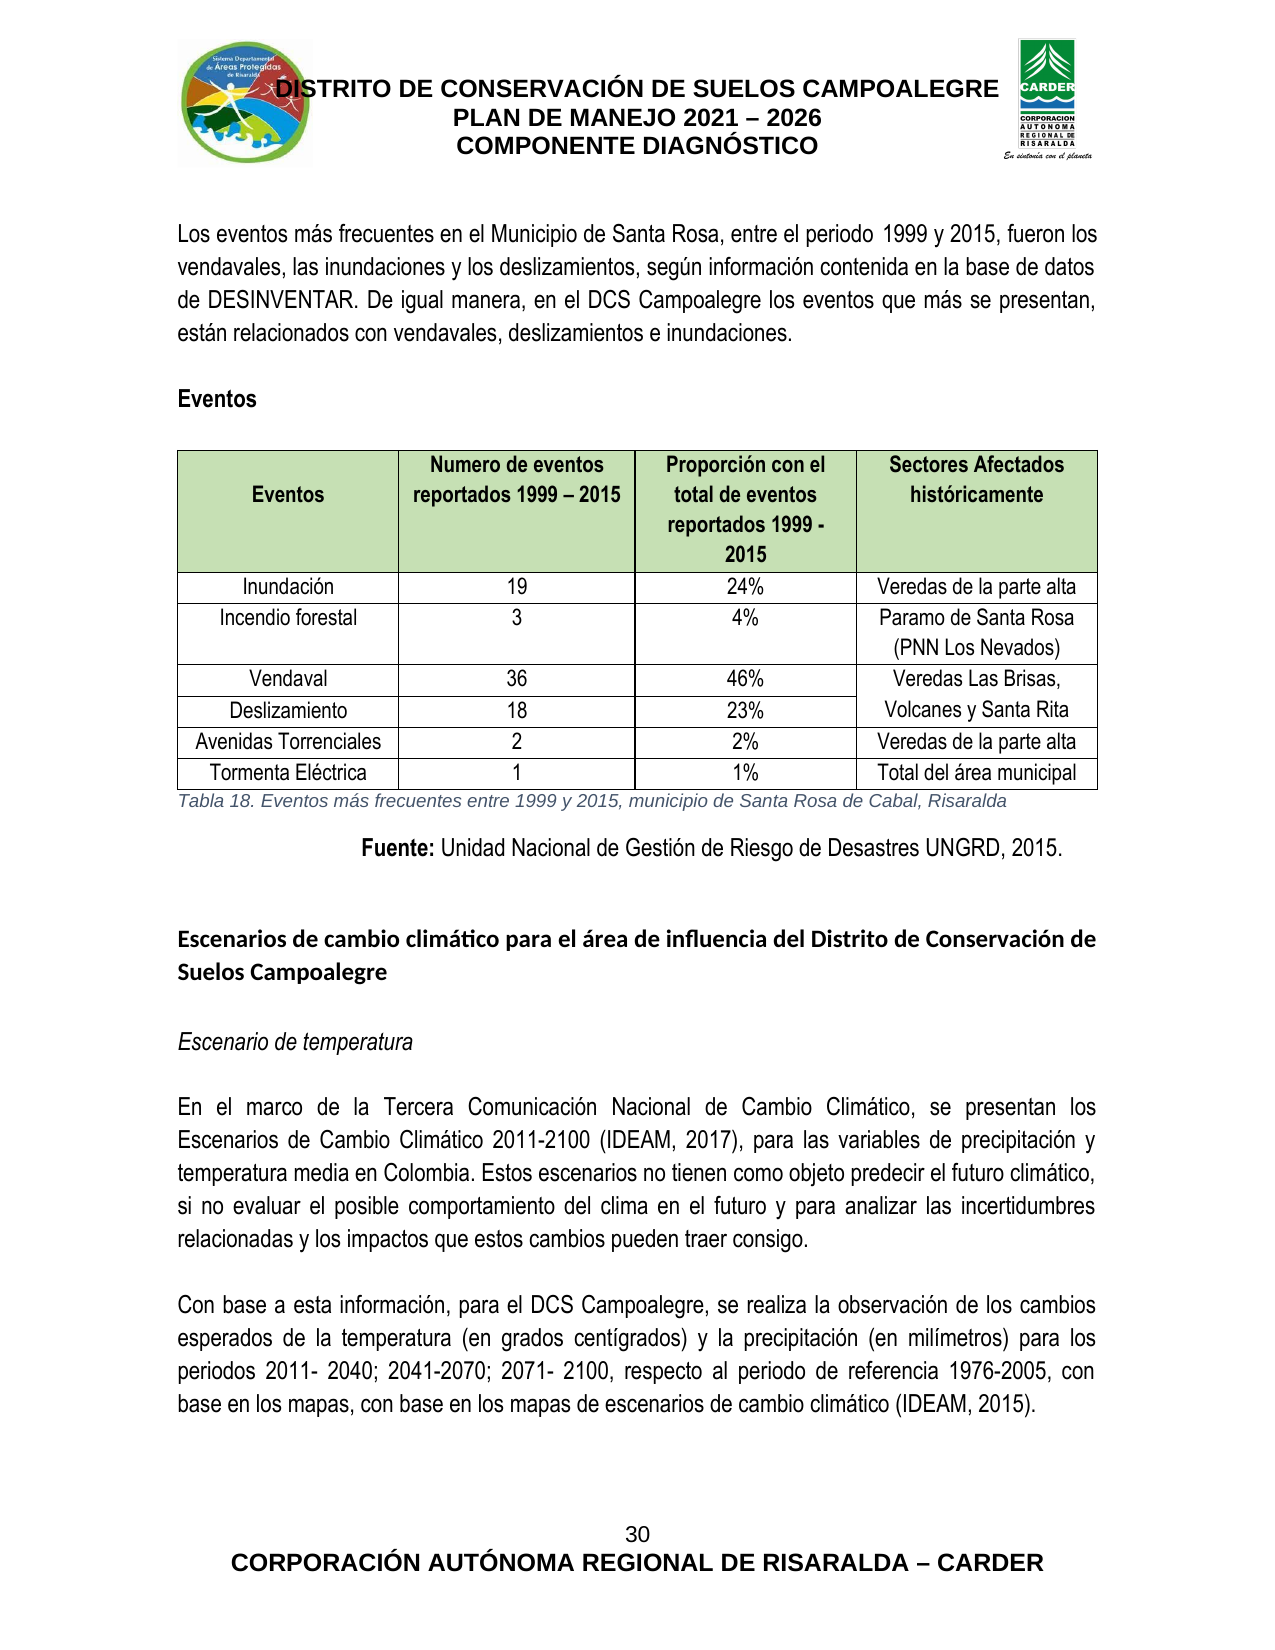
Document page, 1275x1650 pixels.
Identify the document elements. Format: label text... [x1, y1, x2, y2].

table_cell 1 [399, 759, 634, 789]
table_cell Deslizamiento [178, 697, 398, 727]
table_header Eventos [178, 451, 398, 572]
subtitle Escenarios de cambio climático para el área de influencia del Distrito de Conservación de Suelos Campoalegre [177, 923, 1098, 987]
table_cell 24% [636, 573, 856, 603]
table_cell 2% [636, 728, 856, 758]
table_cell 2 [399, 728, 634, 758]
table_cell 46% [636, 665, 856, 696]
table_cell Total del área municipal [857, 759, 1097, 789]
table_cell 3 [399, 604, 634, 664]
table_cell Inundación [178, 573, 398, 603]
table_cell Tormenta Eléctrica [178, 759, 398, 789]
picture [177, 39, 314, 168]
text Fuente: Unidad Nacional de Gestión de Riesgo de Desastres UNGRD, 2015. [252, 833, 1098, 861]
table_cell Incendio forestal [178, 604, 398, 664]
picture [305, 82, 314, 88]
text Con base a esta información, para el DCS Campoalegre, se realiza la observación de los cambios esperados de la temperatura (en grados centígrados) y la precipitación (en milímetros) para los periodos 2011- 2040; 2041-2070; 2071- 2100, respecto al periodo de referencia 1976-2005, con base en los mapas, con base en los mapas de escenarios de cambio climático (IDEAM, 2015). [177, 1290, 1098, 1417]
table_header Proporción con el total de eventos reportados 1999 - 2015 [636, 451, 856, 572]
table_cell 1% [636, 759, 856, 789]
table_cell Veredas de la parte alta [857, 573, 1097, 603]
text En el marco de la Tercera Comunicación Nacional de Cambio Climático, se presentan los Escenarios de Cambio Climático 2011-2100 (IDEAM, 2017), para las variables de precipitación y temperatura media en Colombia. Estos escenarios no tienen como objeto predecir el futuro climático, si no evaluar el posible comportamiento del clima en el futuro y para analizar las incertidumbres relacionadas y los impactos que estos cambios pueden traer consigo. [177, 1092, 1098, 1253]
table_cell Vendaval [178, 665, 398, 696]
picture [998, 31, 1098, 170]
table_cell Avenidas Torrenciales [178, 728, 398, 758]
table_cell 18 [399, 697, 634, 727]
text Tabla 18. Eventos más frecuentes entre 1999 y 2015, municipio de Santa Rosa de Cabal, Risaralda [177, 790, 1098, 812]
table_cell Veredas de la parte alta [857, 728, 1097, 758]
table_cell Veredas Las Brisas, Volcanes y Santa Rita [857, 665, 1097, 727]
table_cell 23% [636, 697, 856, 727]
table_cell 36 [399, 665, 634, 696]
table_cell Paramo de Santa Rosa (PNN Los Nevados) [857, 604, 1097, 664]
table_cell 4% [636, 604, 856, 664]
text Eventos [177, 384, 1098, 412]
text Escenario de temperatura [177, 1026, 1098, 1055]
text Los eventos más frecuentes en el Municipio de Santa Rosa, entre el periodo 1999 y 2015, fueron los vendavales, las inundaciones y los deslizamientos, según información contenida en la base de datos de DESINVENTAR. De igual manera, en el DCS Campoalegre los eventos que más se presentan, están relacionados con vendavales, deslizamientos e inundaciones. [177, 219, 1098, 347]
table_header Numero de eventos reportados 1999 – 2015 [399, 451, 634, 572]
table_cell 19 [399, 573, 634, 603]
table_header Sectores Afectados históricamente [857, 451, 1097, 572]
